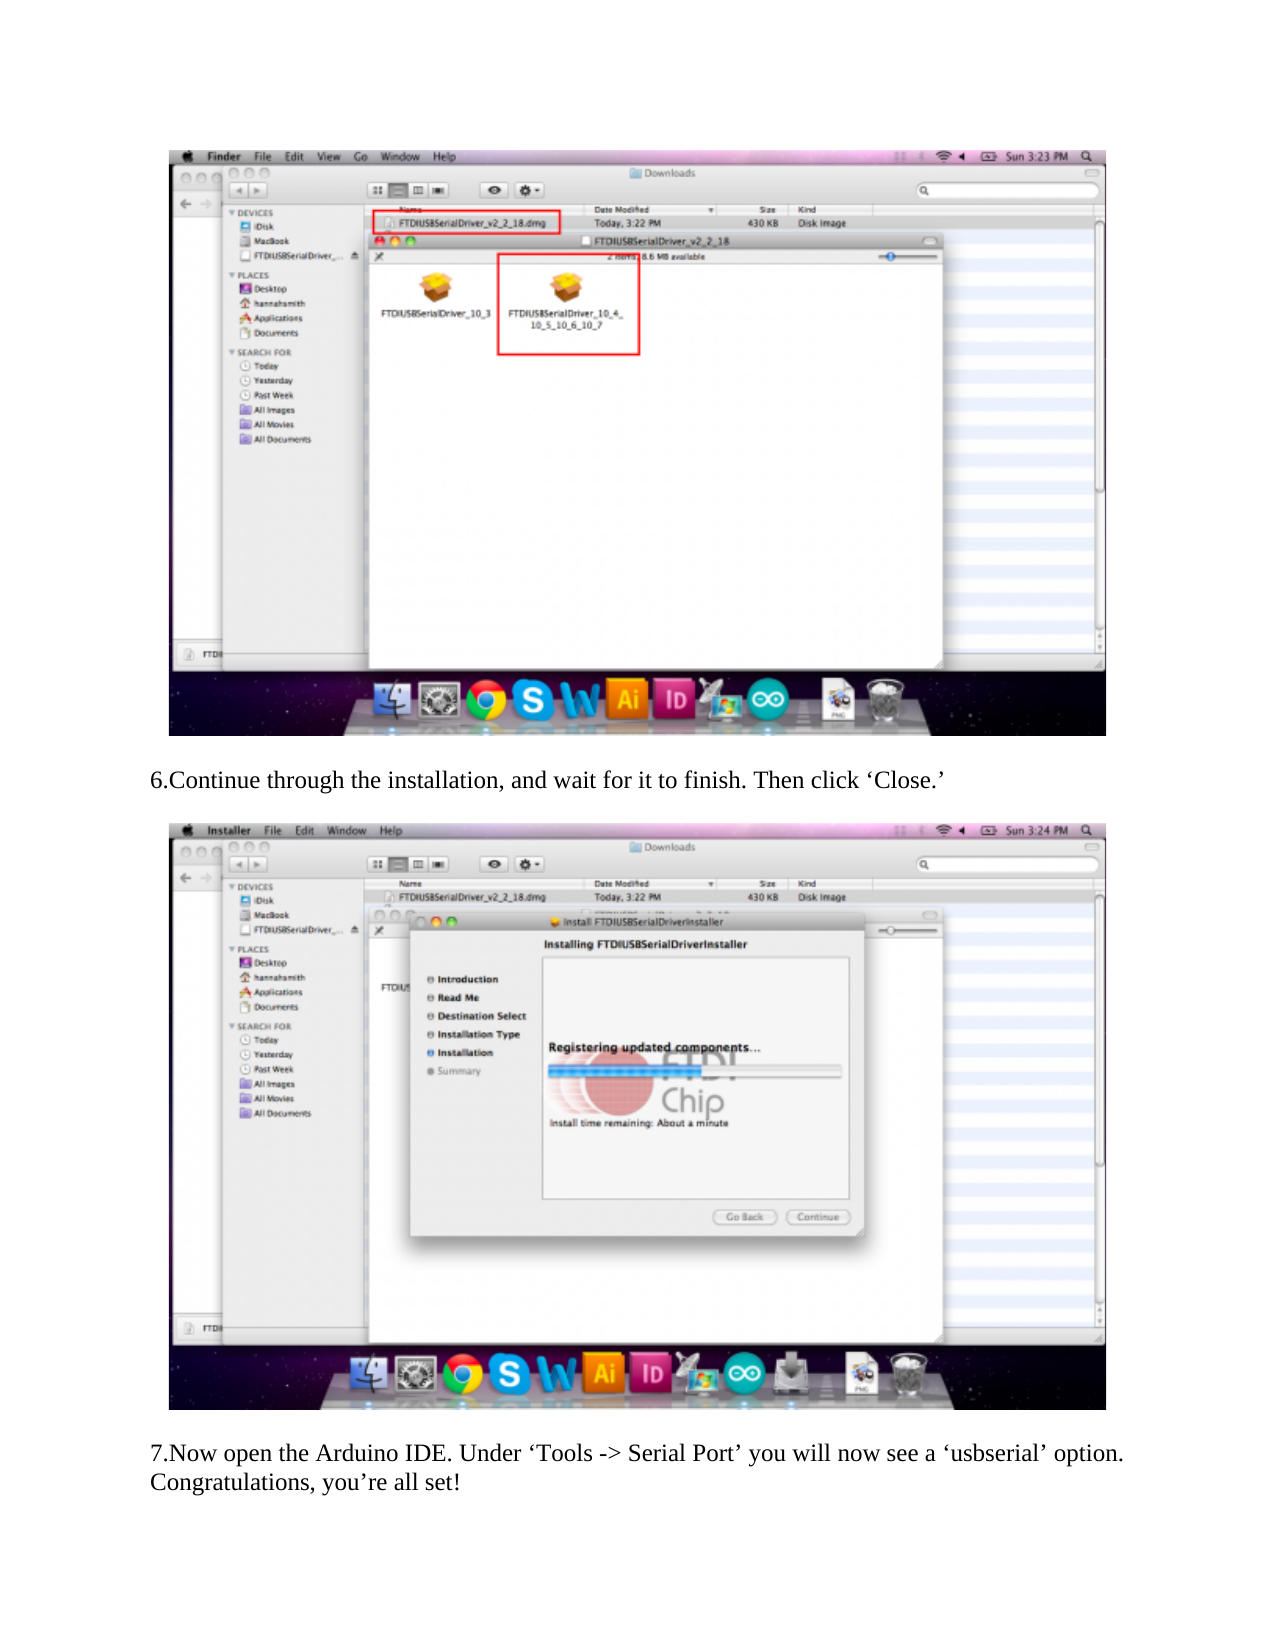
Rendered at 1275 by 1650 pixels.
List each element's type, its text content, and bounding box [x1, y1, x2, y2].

text 7.Now open the Arduino IDE. Under ‘Tools -> Serial Port’ you will now see a ‘usbserial’ option. Congratulations, you’re all set! [150, 1438, 1125, 1496]
picture [168, 823, 1107, 1410]
text 6.Continue through the installation, and wait for it to finish. Then click ‘Close.’ [150, 765, 1125, 794]
picture [168, 150, 1107, 736]
